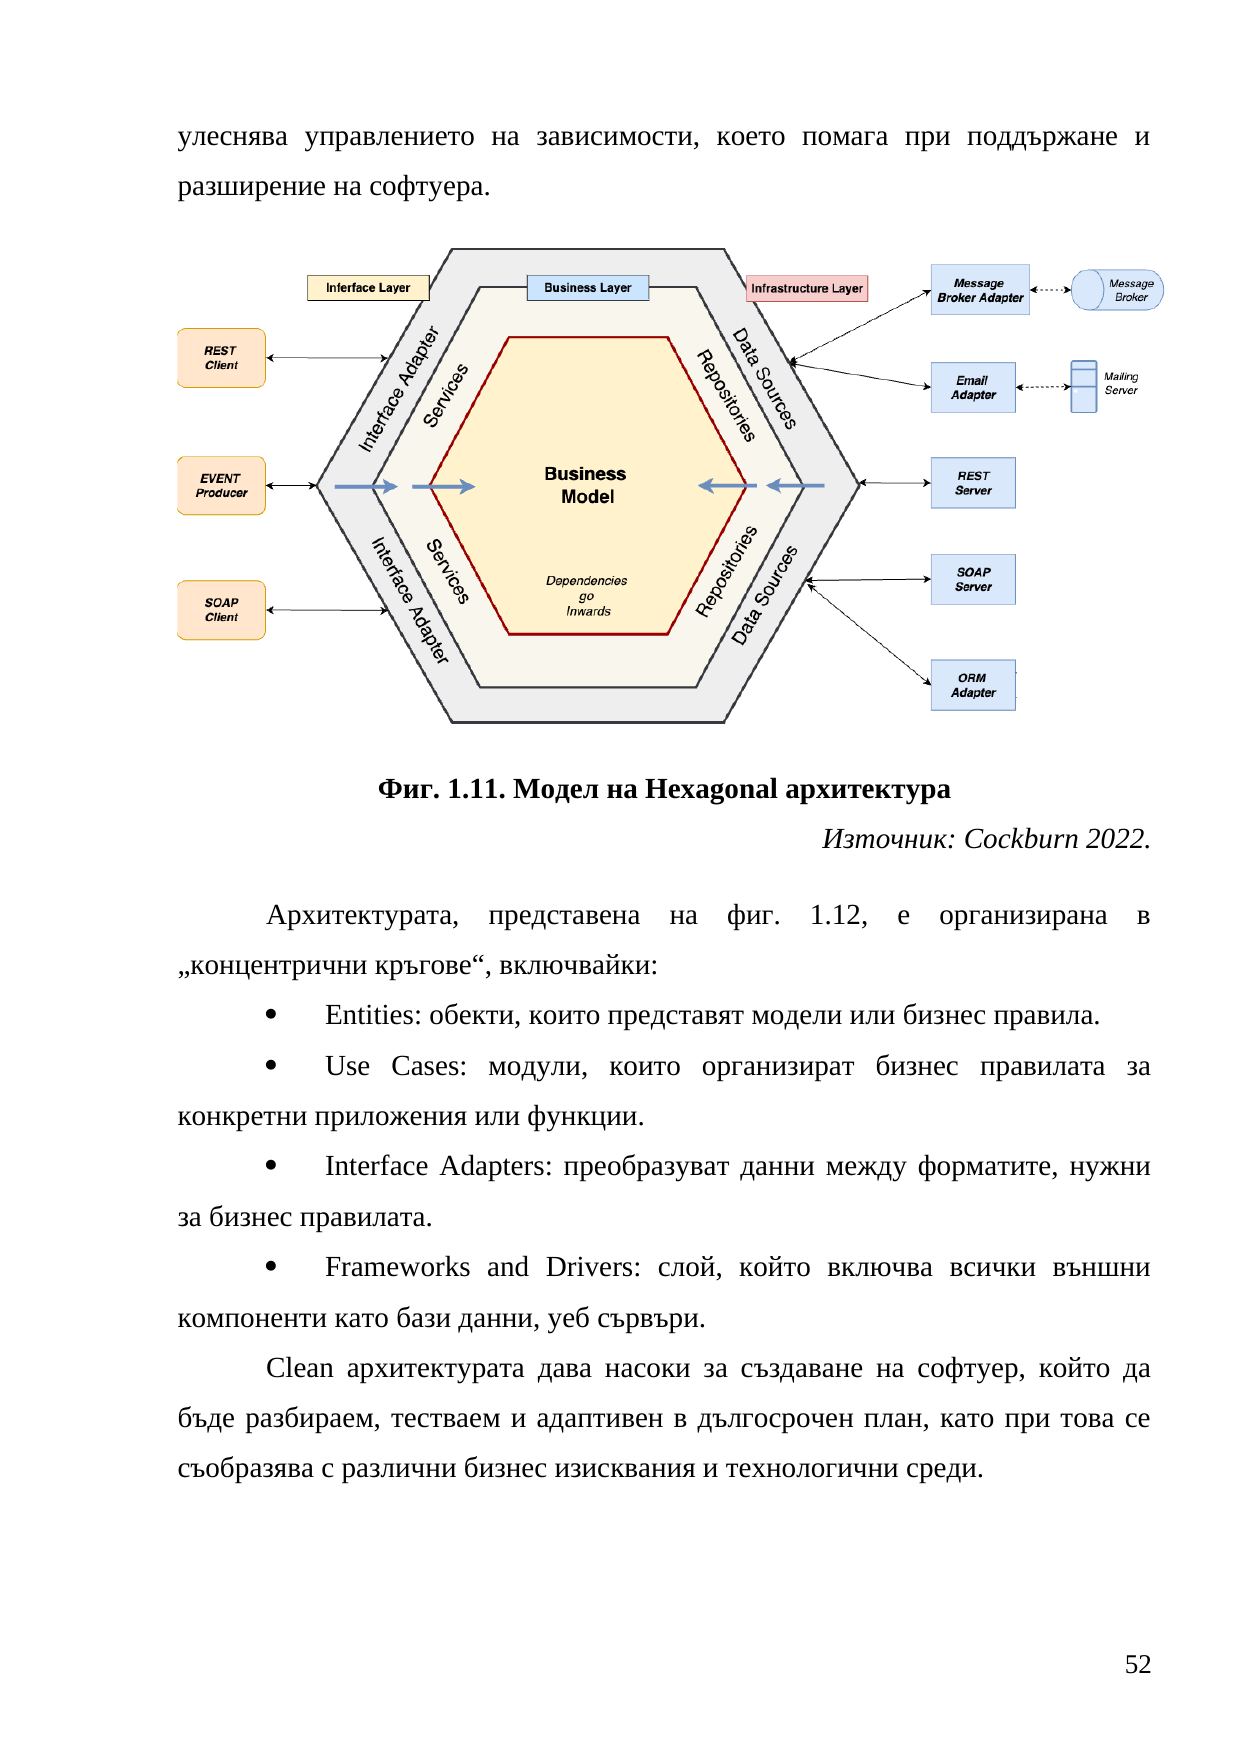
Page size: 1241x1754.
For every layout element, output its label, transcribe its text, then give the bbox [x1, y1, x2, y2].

text Entities: обекти, които представят модели или бизнес правила. [177, 997, 1152, 1031]
picture [177, 243, 1165, 730]
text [177, 118, 1152, 202]
text Clean архитектурата дава насоки за създаване на софтуер, който да бъде разбираем, тестваем и адаптивен в дългосрочен план, като при това се съобразява с различни бизнес изисквания и технологични среди. [177, 1350, 1152, 1484]
text Interface Adapters: преобразуват данни между форматите, нужни за бизнес правилата. [177, 1148, 1152, 1232]
title Източник: Cockburn 2022. [177, 821, 1152, 855]
text Архитектурата, представена на фиг. 1.12, е организирана в „концентрични кръгове“, включвайки: [177, 897, 1152, 981]
title Фиг. 1.11. Модел на Hexagonal архитектурa [177, 771, 1152, 805]
text Frameworks and Drivers: слой, който включва всички външни компоненти като бази данни, уеб сървъри. [177, 1249, 1152, 1333]
text Use Cases: модули, които организират бизнес правилата за конкретни приложения или функции. [177, 1048, 1152, 1132]
